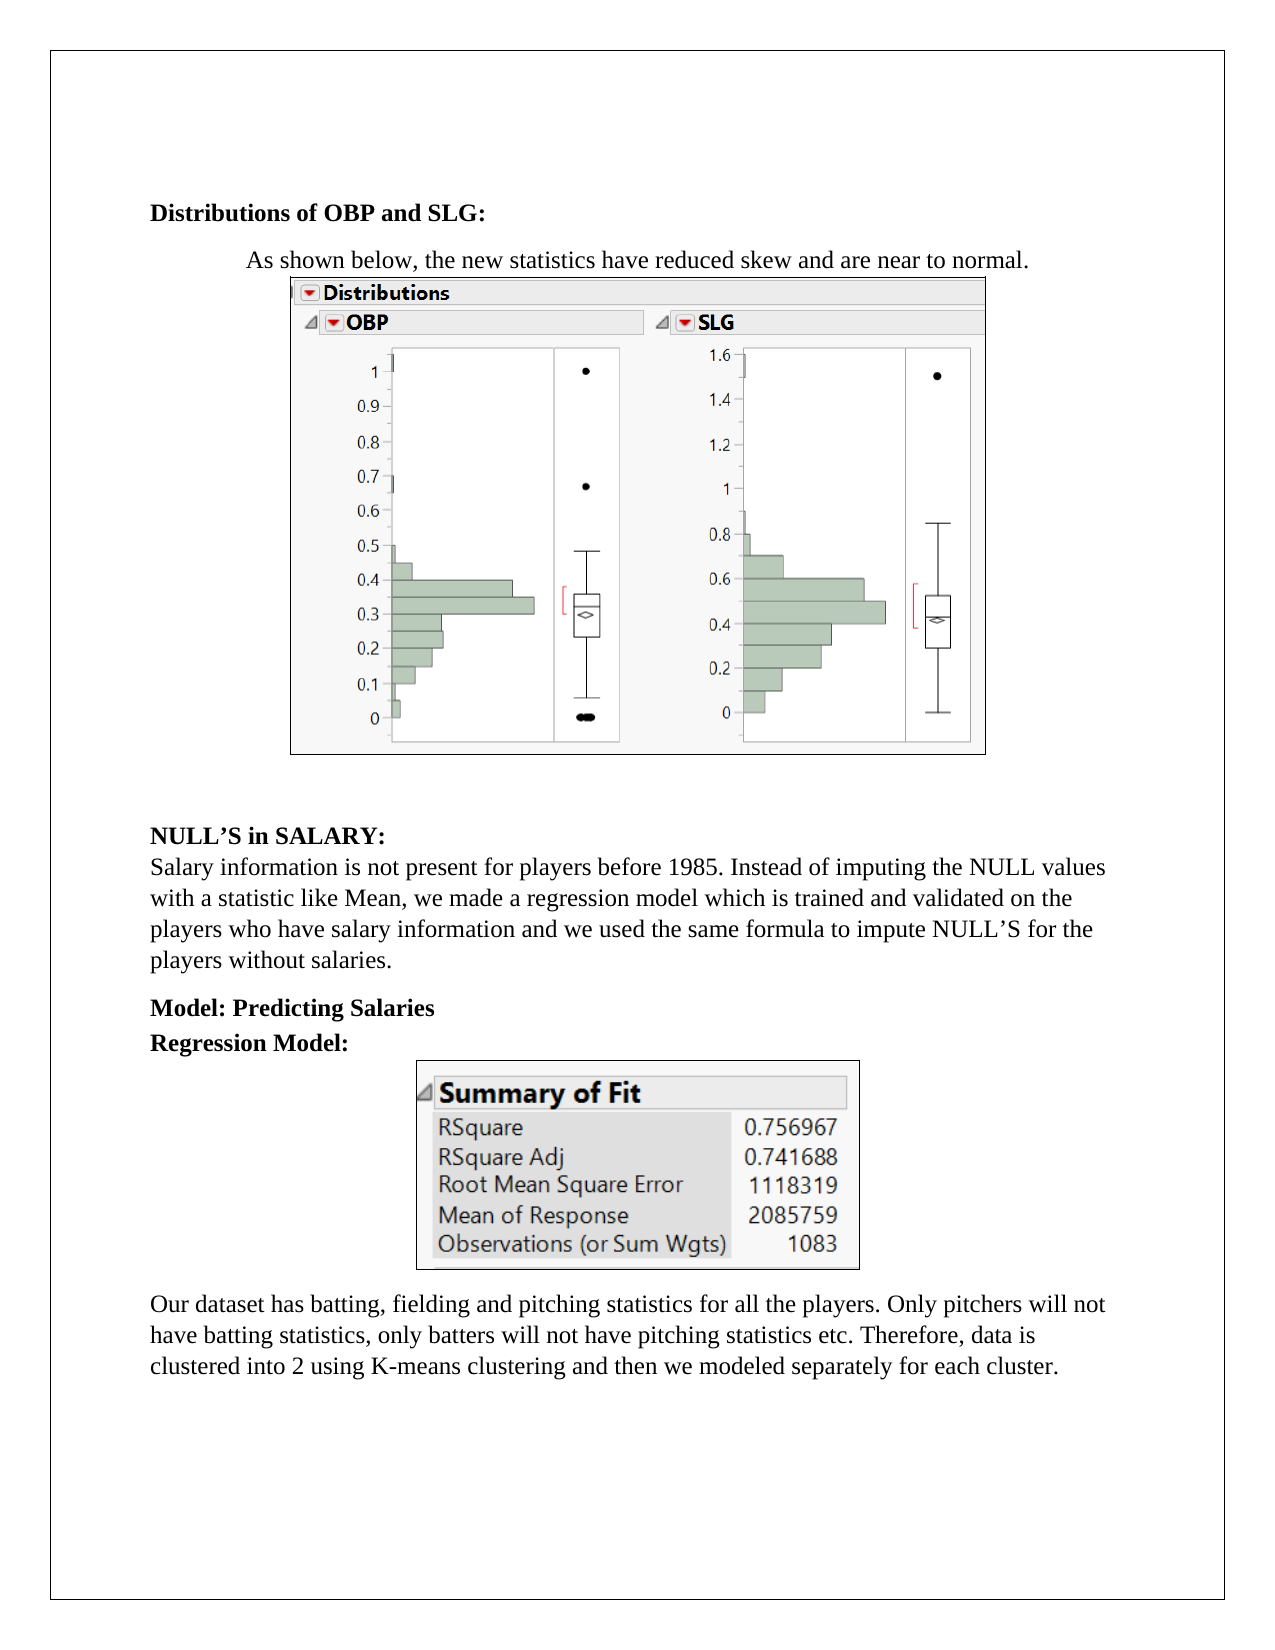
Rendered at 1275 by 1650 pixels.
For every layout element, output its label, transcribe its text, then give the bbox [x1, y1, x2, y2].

picture [417, 1061, 859, 1269]
subtitle NULL’S in SALARY: [150, 821, 1125, 850]
subtitle Regression Model: [150, 1028, 1125, 1057]
text Our dataset has batting, fielding and pitching statistics for all the players. Only pitchers will not have batting statistics, only batters will not have pitching statistics etc. Therefore, data is clustered into 2 using K-means clustering and then we modeled separately for each cluster. [150, 1289, 1125, 1379]
text Salary information is not present for players before 1985. Instead of imputing the NULL values with a statistic like Mean, we made a regression model which is trained and validated on the players who have salary information and we used the same formula to impute NULL’S for the players without salaries. [150, 852, 1125, 974]
subtitle Model: Predicting Salaries [150, 993, 1125, 1022]
text Distributions of OBP and SLG: [150, 198, 1125, 226]
picture [291, 278, 985, 754]
